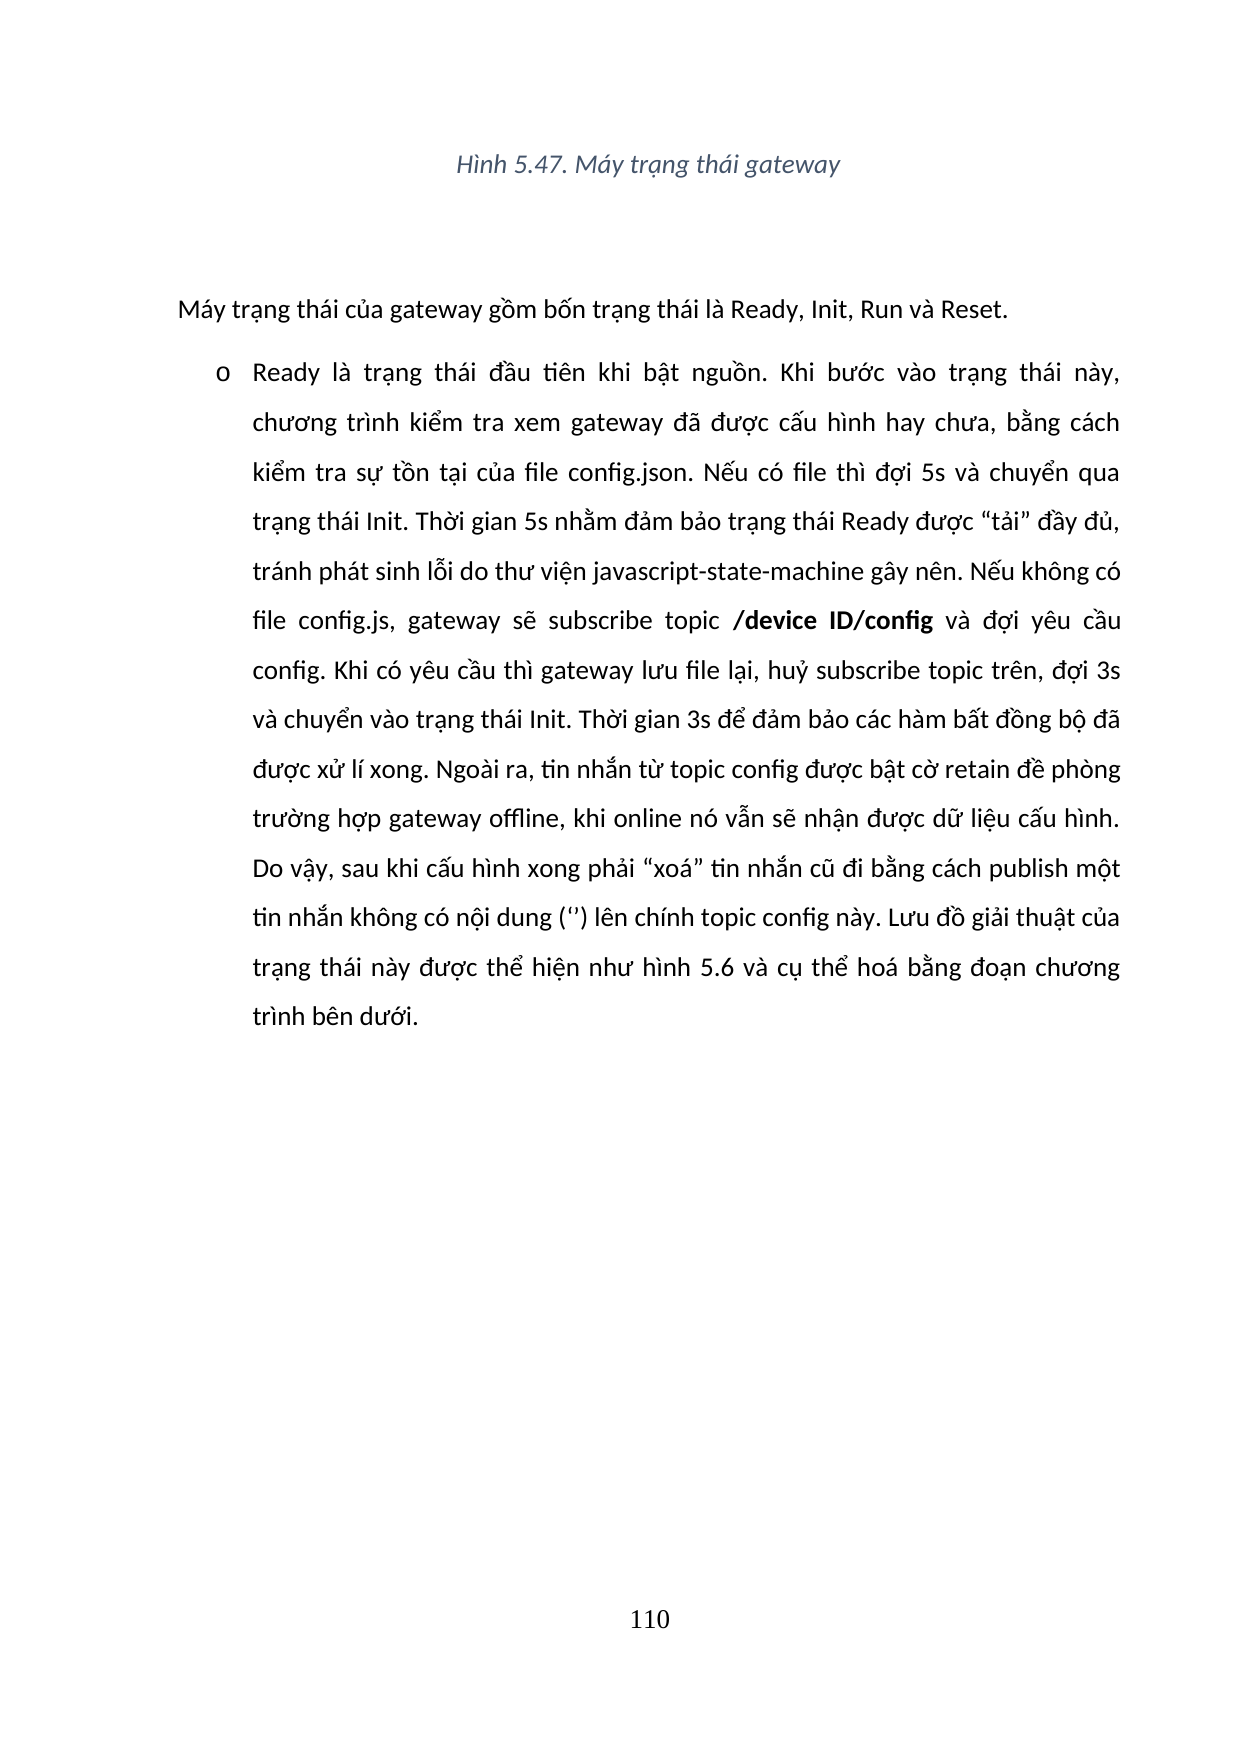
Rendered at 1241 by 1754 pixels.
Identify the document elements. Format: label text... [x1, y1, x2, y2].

text Máy trạng thái của gateway gồm bốn trạng thái là Ready, Init, Run và Reset. [177, 293, 1122, 326]
list Ready là trạng thái đầu tiên khi bật nguồn. Khi bước vào trạng thái này, chương trình kiểm tra xem gateway đã được cấu hình hay chưa, bằng cách kiểm tra sự tồn tại của file config.json. Nếu có file thì đợi 5s và chuyển qua trạng thái Init. Thời gian 5s nhằm đảm bảo trạng thái Ready được “tải” đầy đủ, tránh phát sinh lỗi do thư viện javascript-state-machine gây nên. Nếu không có file config.js, gateway sẽ subscribe topic /device ID/config và đợi yêu cầu config. Khi có yêu cầu thì gateway lưu file lại, huỷ subscribe topic trên, đợi 3s và chuyển vào trạng thái Init. Thời gian 3s để đảm bảo các hàm bất đồng bộ đã được xử lí xong. Ngoài ra, tin nhắn từ topic config được bật cờ retain đề phòng trường hợp gateway offline, khi online nó vẫn sẽ nhận được dữ liệu cấu hình. Do vậy, sau khi cấu hình xong phải “xoá” tin nhắn cũ đi bằng cách publish một tin nhắn không có nội dung (‘’) lên chính topic config này. Lưu đồ giải thuật của trạng thái này được thể hiện như hình 5.6 và cụ thể hoá bằng đoạn chương trình bên dưới. [215, 355, 1122, 1032]
